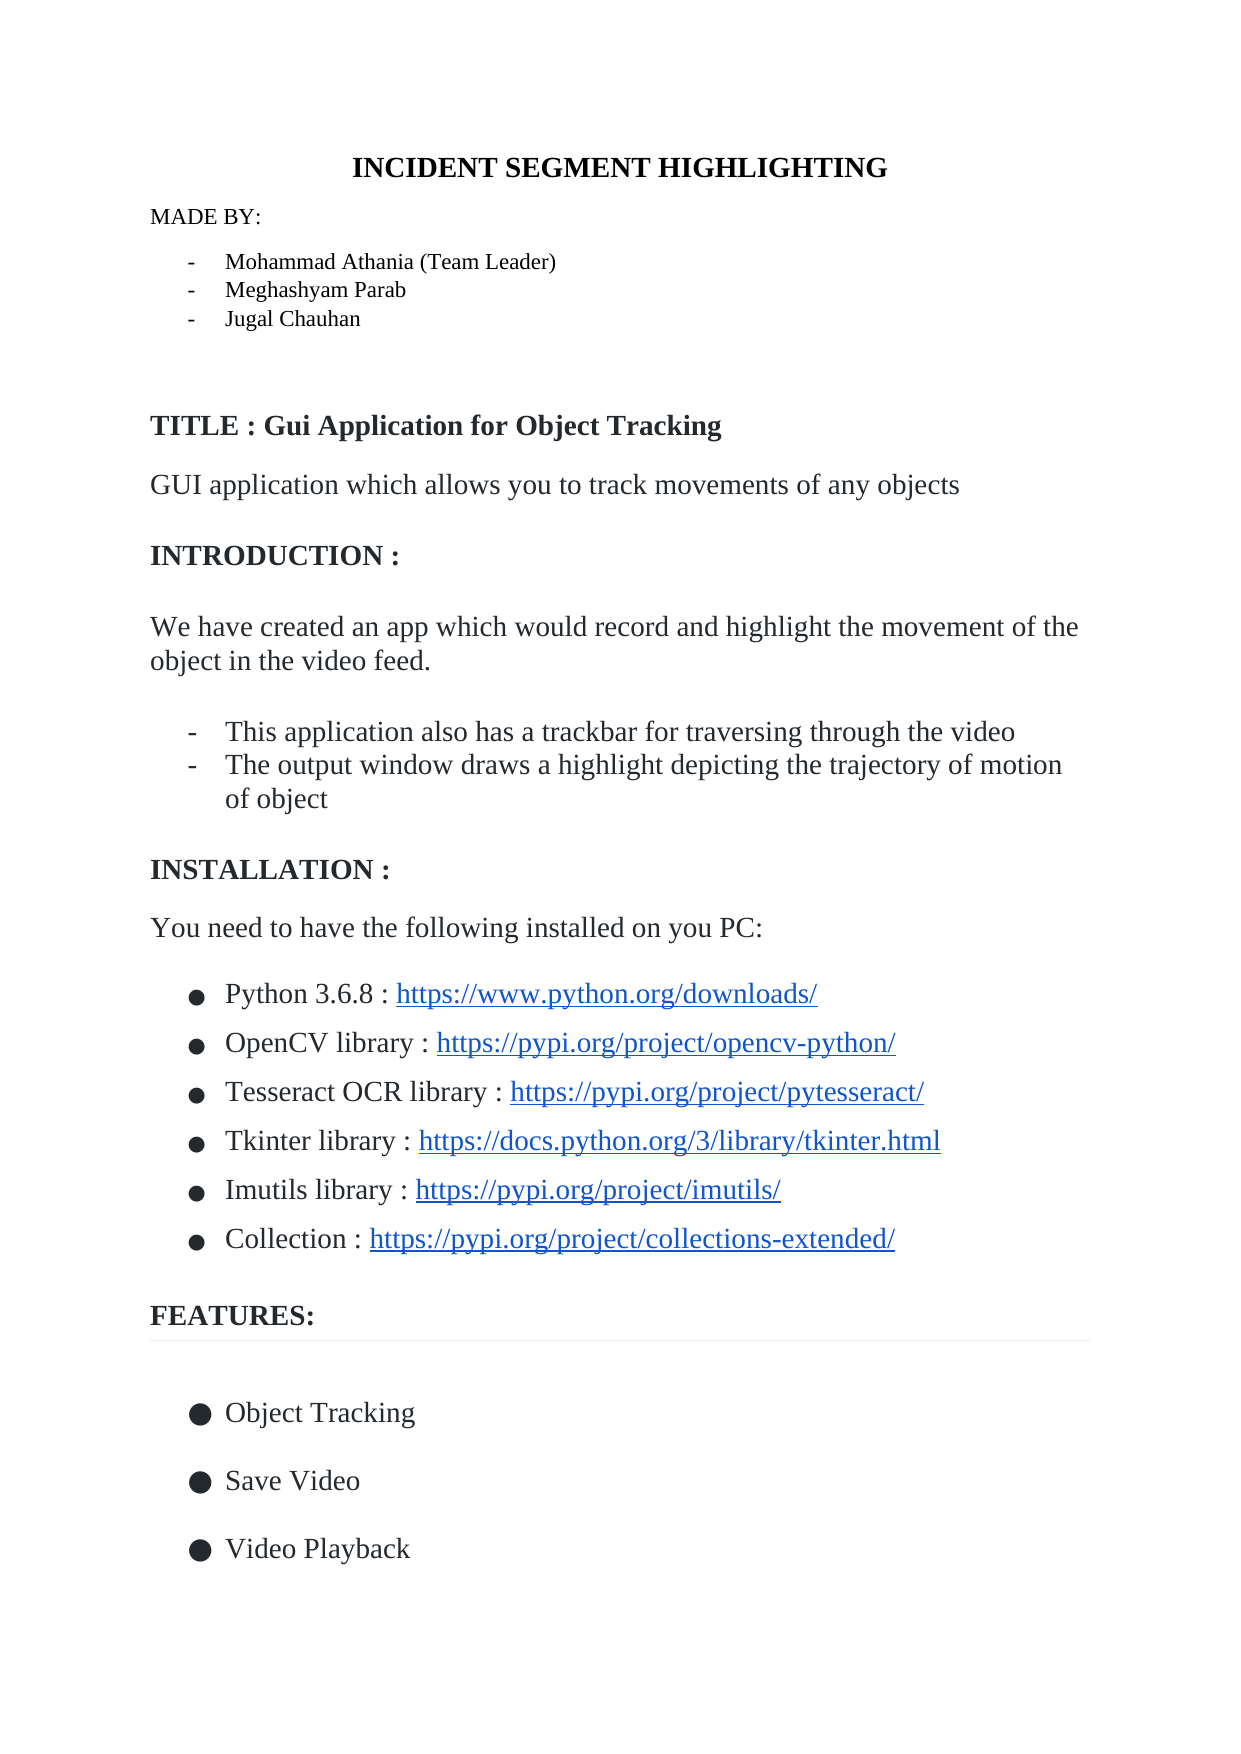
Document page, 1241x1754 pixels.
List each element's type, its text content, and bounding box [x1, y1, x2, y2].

list This application also has a trackbar for traversing through the video [187, 714, 1090, 747]
list The output window draws a highlight depicting the trajectory of motion of object [187, 747, 1090, 814]
list Save Video [187, 1447, 1090, 1515]
list Video Playback [187, 1515, 1090, 1583]
list Collection : https://pypi.org/project/collections-extended/ [187, 1218, 1090, 1261]
text We have created an app which would record and highlight the movement of the object in the video feed. [150, 609, 1090, 676]
list Jugal Chauhan [187, 305, 1090, 331]
text TITLE : Gui Application for Object Tracking [150, 408, 1090, 442]
list Mohammad Athania (Team Leader) [187, 248, 1090, 274]
list Meghashyam Parab [187, 276, 1090, 303]
list Tkinter library : https://docs.python.org/3/library/tkinter.html [187, 1120, 1090, 1163]
list Python 3.6.8 : https://www.python.org/downloads/ [187, 973, 1090, 1016]
list Object Tracking [187, 1379, 1090, 1447]
text FEATURES: [150, 1298, 1090, 1340]
text GUI application which allows you to track movements of any objects [150, 467, 1090, 501]
list Tesseract OCR library : https://pypi.org/project/pytesseract/ [187, 1071, 1090, 1114]
text INTRODUCTION : [150, 538, 1090, 572]
text INSTALLATION : [150, 852, 1090, 885]
text MADE BY: [150, 203, 1090, 229]
list OpenCV library : https://pypi.org/project/opencv-python/ [187, 1022, 1090, 1065]
list Imutils library : https://pypi.org/project/imutils/ [187, 1169, 1090, 1212]
text You need to have the following installed on you PC: [150, 910, 1090, 944]
text INCIDENT SEGMENT HIGHLIGHTING [150, 150, 1090, 183]
